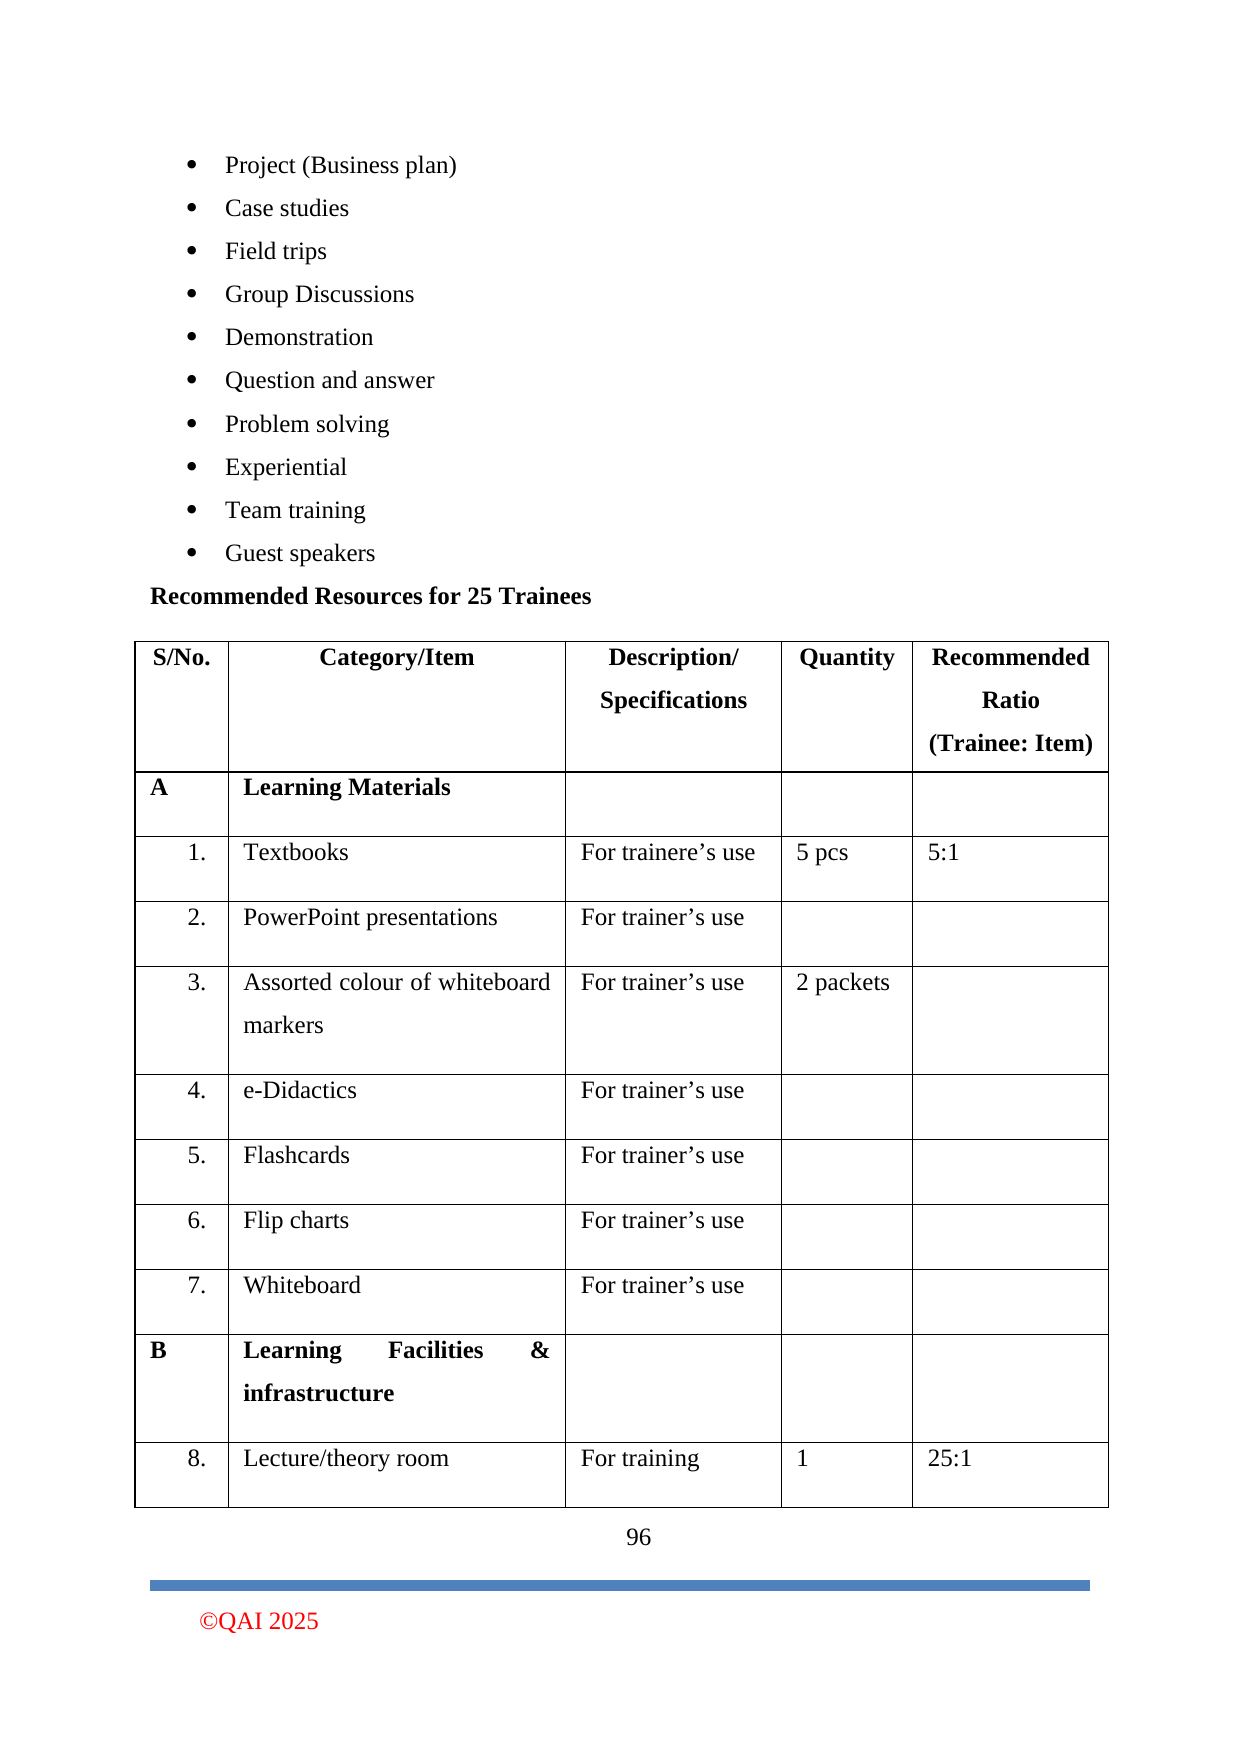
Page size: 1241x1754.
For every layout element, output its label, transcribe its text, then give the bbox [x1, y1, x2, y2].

list Group Discussions [187, 279, 1090, 308]
table_cell [782, 773, 912, 836]
table_cell [913, 1205, 1108, 1269]
table_cell [782, 902, 912, 966]
table_cell e-Didactics [229, 1075, 565, 1139]
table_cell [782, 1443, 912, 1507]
table_cell [913, 1270, 1108, 1334]
table_cell For trainer’s use [566, 902, 781, 966]
table_cell [136, 1443, 228, 1507]
table_header S/No. [136, 642, 228, 771]
table_header Category/Item [229, 642, 565, 771]
table_cell B [136, 1335, 228, 1442]
table_cell [136, 837, 228, 901]
table_cell [136, 902, 228, 966]
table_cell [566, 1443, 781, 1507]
table_cell [913, 902, 1108, 966]
list Problem solving [187, 409, 1090, 437]
table_cell [136, 1205, 228, 1269]
table_cell [913, 1335, 1108, 1442]
table_cell [136, 1075, 228, 1139]
list Question and answer [187, 366, 1090, 394]
table_cell For trainer’s use [566, 1140, 781, 1204]
table_header Recommended Ratio (Trainee: Item) [913, 642, 1108, 771]
table_cell Textbooks [229, 837, 565, 901]
table_cell For trainer’s use [566, 967, 781, 1074]
table_cell PowerPoint presentations [229, 902, 565, 966]
table_header Description/ Specifications [566, 642, 781, 771]
table_cell [136, 1140, 228, 1204]
table_cell [782, 1205, 912, 1269]
table_cell For trainere’s use [566, 837, 781, 901]
table_cell [136, 1270, 228, 1334]
list Case studies [187, 193, 1090, 222]
table_cell [782, 1075, 912, 1139]
table_cell Whiteboard [229, 1270, 565, 1334]
table_cell [136, 967, 228, 1074]
table_cell [566, 1335, 781, 1442]
text Recommended Resources for 25 Trainees [150, 581, 1090, 610]
list Guest speakers [187, 538, 1090, 567]
list Team training [187, 495, 1090, 524]
table_cell 5:1 [913, 837, 1108, 901]
table_cell Assorted colour of whiteboard markers [229, 967, 565, 1074]
table_cell [913, 967, 1108, 1074]
table_cell [782, 1335, 912, 1442]
table_cell [782, 1140, 912, 1204]
list Demonstration [187, 322, 1090, 351]
table_cell For trainer’s use [566, 1205, 781, 1269]
table_cell [913, 1075, 1108, 1139]
table_cell Lecture/theory room [229, 1443, 565, 1507]
list Experiential [187, 452, 1090, 481]
list Field trips [187, 236, 1090, 265]
table_cell [913, 1140, 1108, 1204]
table_cell Flip charts [229, 1205, 565, 1269]
table_cell [913, 773, 1108, 836]
table_cell For trainer’s use [566, 1075, 781, 1139]
table_cell [782, 1270, 912, 1334]
table_cell Flashcards [229, 1140, 565, 1204]
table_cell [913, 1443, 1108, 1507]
table_cell [566, 773, 781, 836]
table_cell Learning Materials [229, 773, 565, 836]
table_cell 2 packets [782, 967, 912, 1074]
table_cell Learning Facilities & infrastructure [229, 1335, 565, 1442]
table_cell 5 pcs [782, 837, 912, 901]
table_cell For trainer’s use [566, 1270, 781, 1334]
list Project (Business plan) [187, 150, 1090, 179]
table_cell A [136, 773, 228, 836]
table_header Quantity [782, 642, 912, 771]
